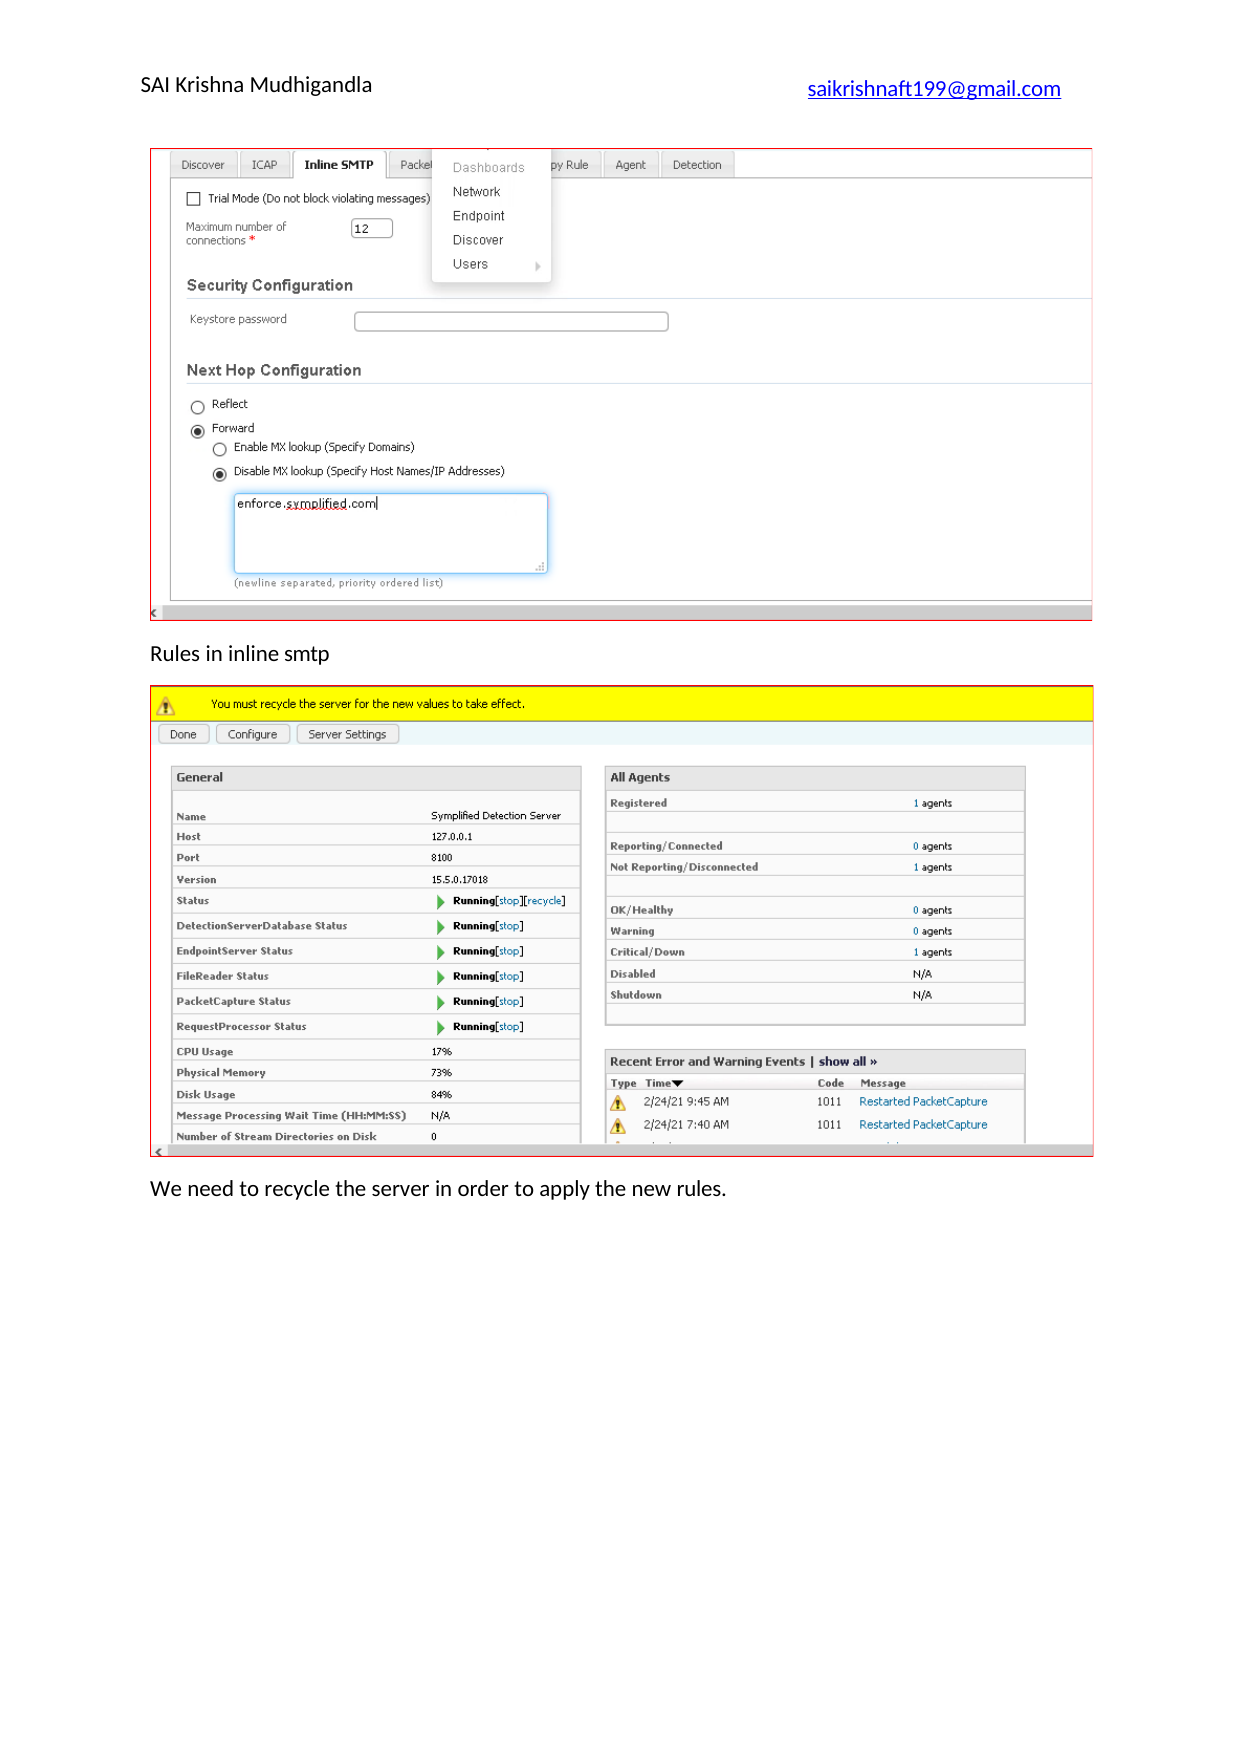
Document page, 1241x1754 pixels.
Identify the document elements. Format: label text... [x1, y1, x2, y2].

picture [150, 685, 1094, 701]
text We need to recycle the server in order to apply the new rules. [150, 701, 1103, 1202]
text Rules in inline smtp [150, 639, 1103, 667]
picture [150, 148, 1093, 621]
